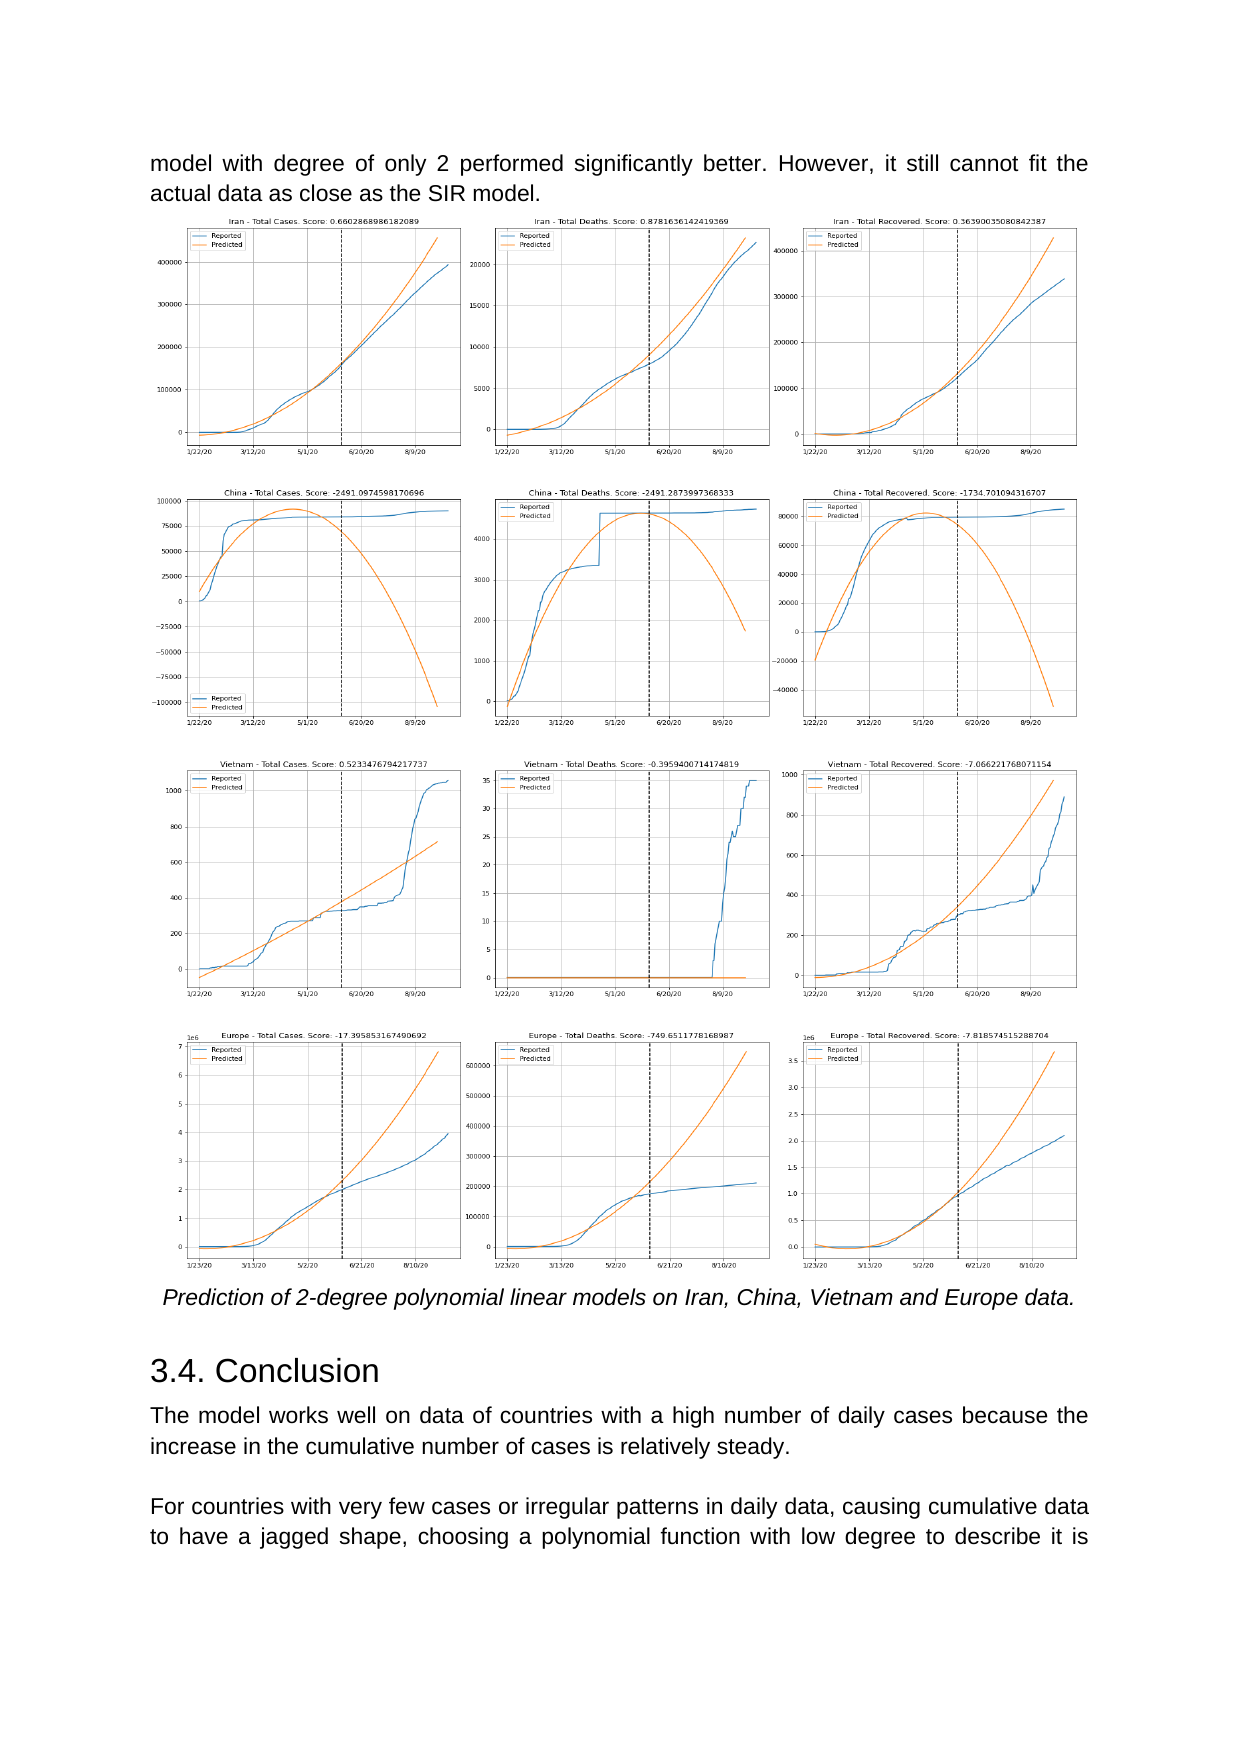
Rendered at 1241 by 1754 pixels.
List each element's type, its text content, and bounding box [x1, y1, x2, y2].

text Prediction of 2-degree polynomial linear models on Iran, China, Vietnam and Europe data. [150, 1284, 1090, 1310]
text The model works well on data of countries with a high number of daily cases because the increase in the cumulative number of cases is relatively steady. [150, 1402, 1090, 1459]
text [150, 1493, 1090, 1550]
picture [150, 210, 1083, 1281]
subtitle 3.4. Conclusion [150, 1352, 1090, 1390]
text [150, 150, 1090, 207]
